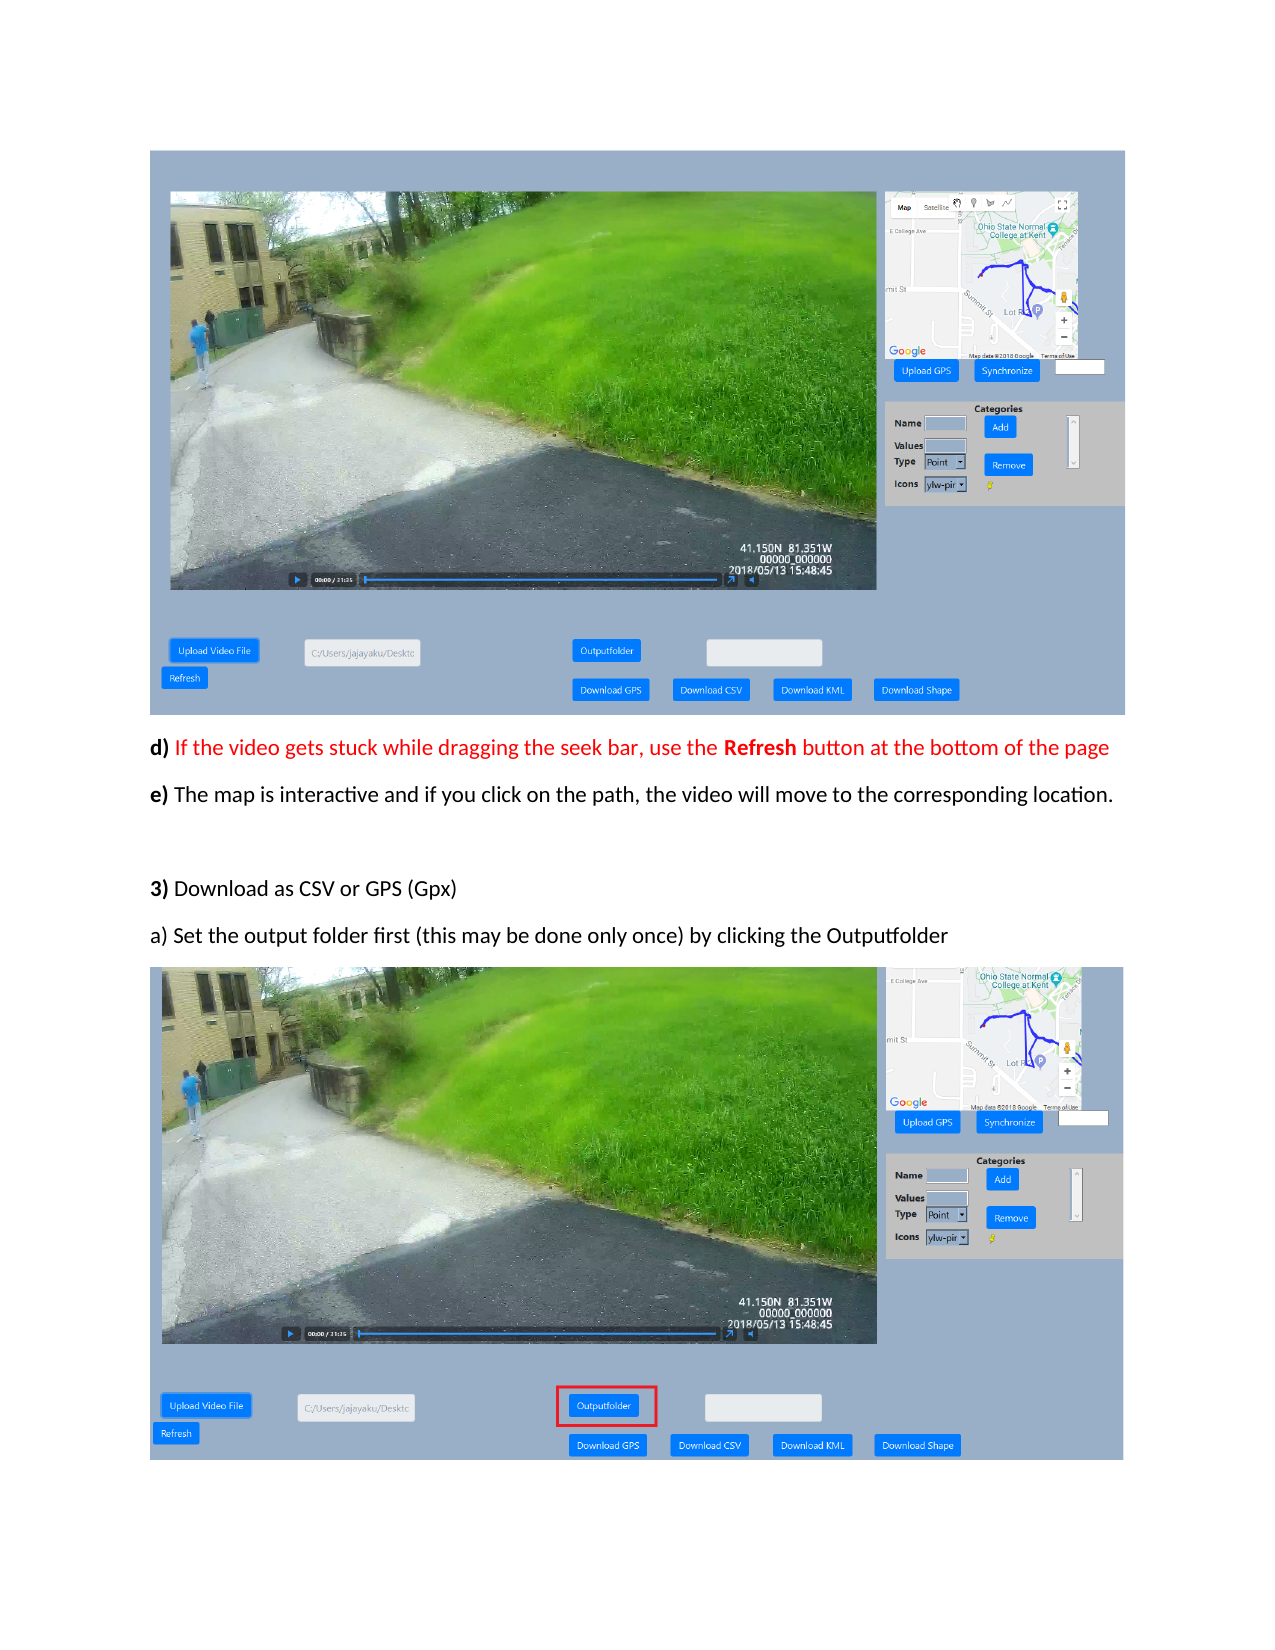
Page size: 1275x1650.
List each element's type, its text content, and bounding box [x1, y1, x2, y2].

picture [150, 150, 1125, 715]
text 3) Download as CSV or GPS (Gpx) [150, 874, 1125, 902]
text e) The map is interactive and if you click on the path, the video will move to the corresponding location. [150, 780, 1125, 808]
picture [150, 967, 1124, 1460]
text a) Set the output folder first (this may be done only once) by clicking the Outputfolder [150, 921, 1125, 949]
text d) If the video gets stuck while dragging the seek bar, use the Refresh button at the bottom of the page [150, 733, 1125, 761]
